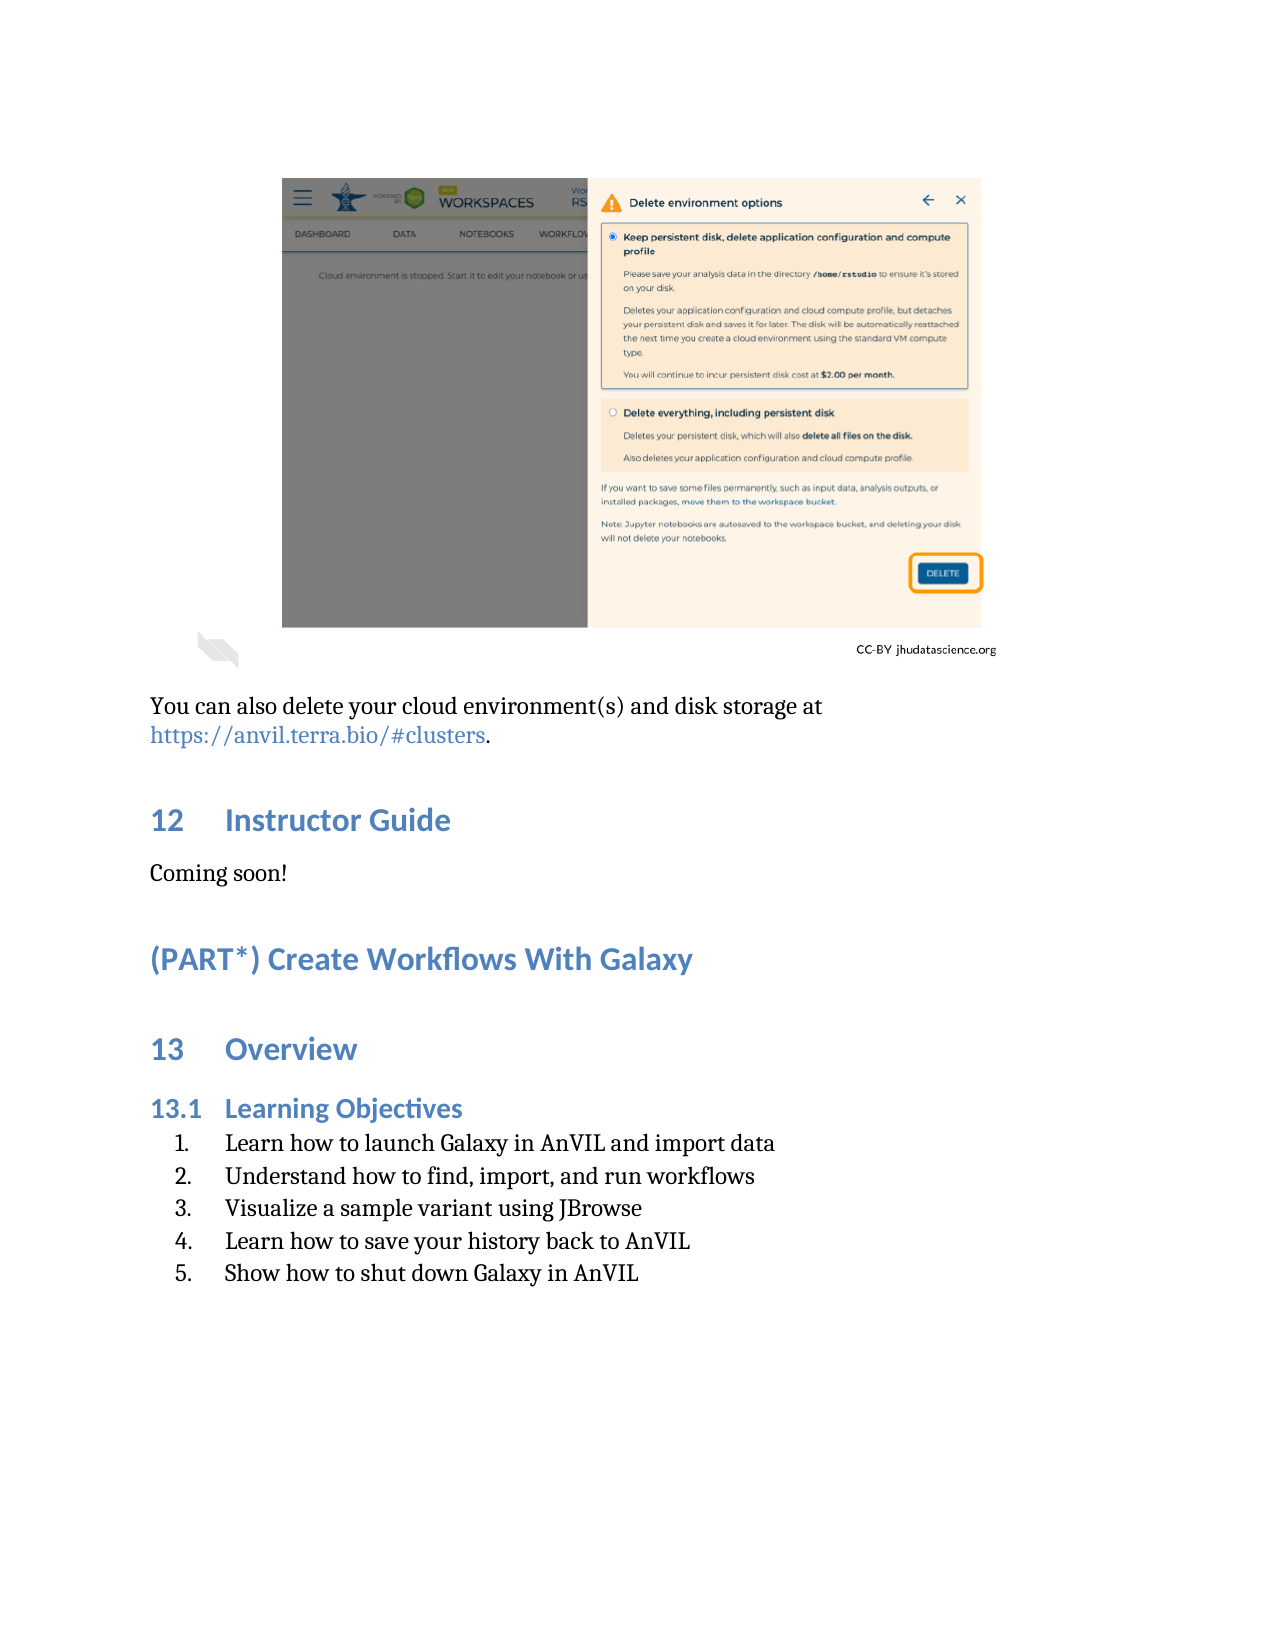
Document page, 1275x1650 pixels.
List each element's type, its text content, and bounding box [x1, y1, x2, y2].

text You can also delete your cloud environment(s) and disk storage at https://anvil.terra.bio/#clusters. [150, 692, 1125, 749]
list Learn how to save your history back to AnVIL [175, 1227, 1125, 1255]
subtitle 13.1 Learning Objectives [150, 1090, 1125, 1125]
subtitle (PART*) Create Workflows With Galaxy [150, 937, 1125, 978]
text Coming soon! [150, 859, 1125, 887]
list Learn how to launch Galaxy in AnVIL and import data [175, 1129, 1125, 1158]
subtitle 12 Instructor Guide [150, 799, 1125, 840]
list Visualize a sample variant using JBrowse [175, 1194, 1125, 1223]
picture [193, 178, 1069, 671]
list Understand how to find, import, and run workflows [175, 1162, 1125, 1190]
list Show how to shut down Galaxy in AnVIL [175, 1259, 1125, 1288]
subtitle 13 Overview [150, 1028, 1125, 1069]
